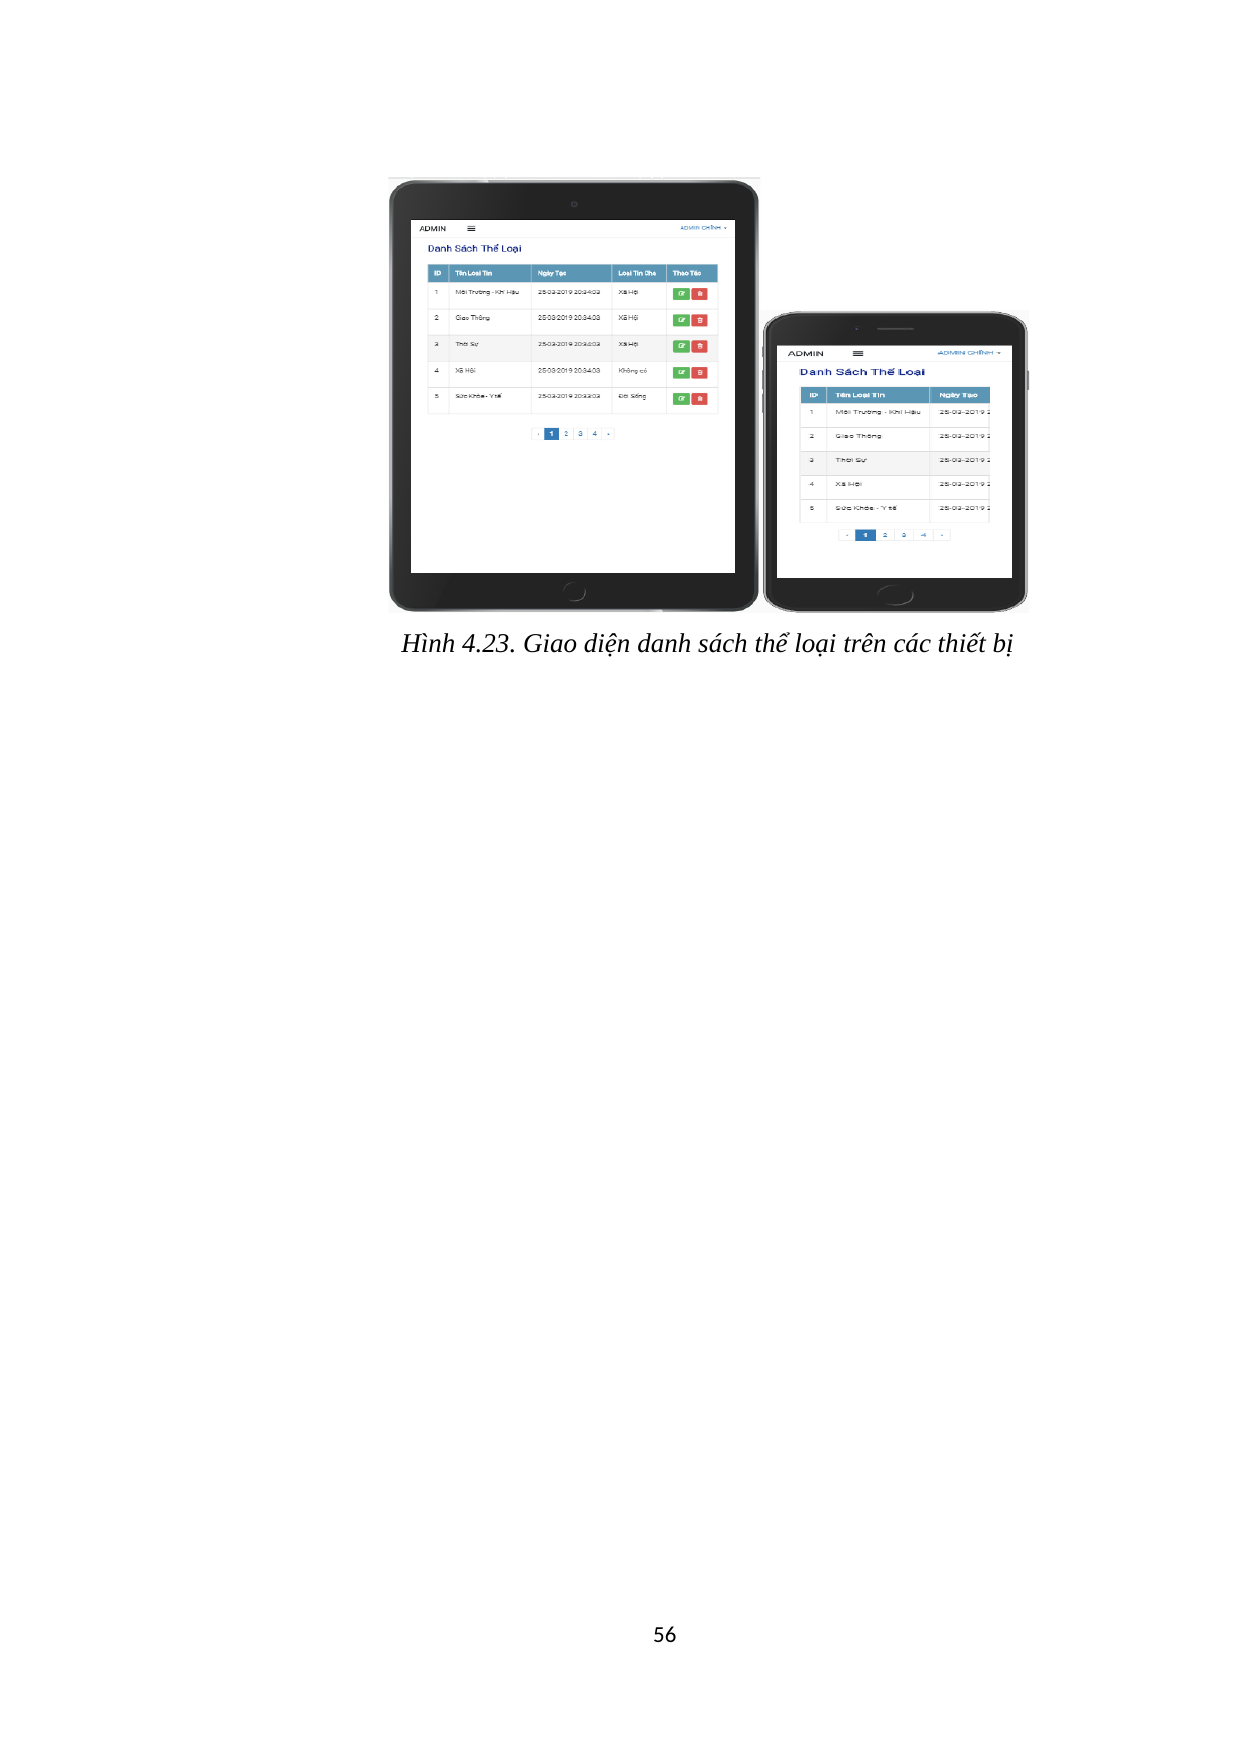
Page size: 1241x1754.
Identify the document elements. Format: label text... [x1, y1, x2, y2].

list Hình 4.23. Giao diện danh sách thể loại trên các thiết bị [207, 627, 1122, 658]
picture [388, 177, 1030, 613]
